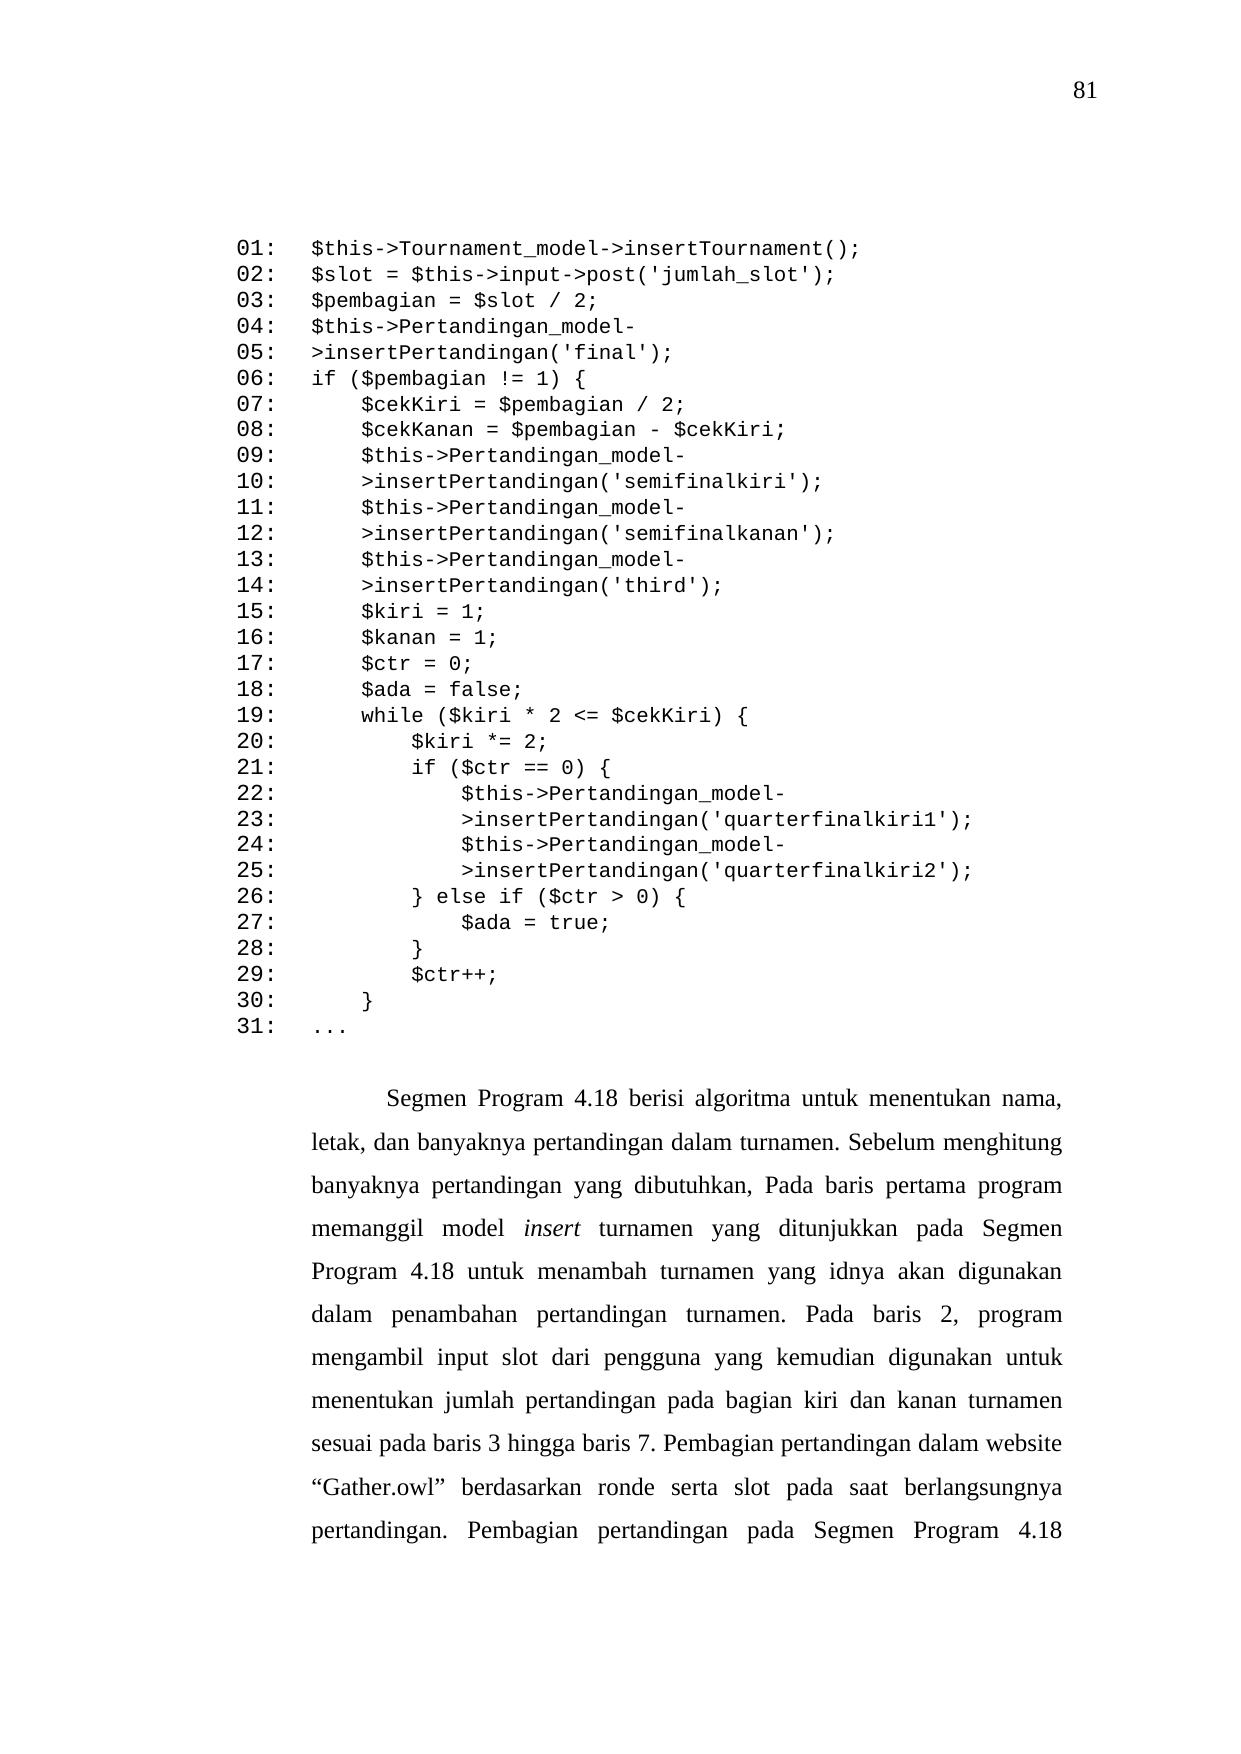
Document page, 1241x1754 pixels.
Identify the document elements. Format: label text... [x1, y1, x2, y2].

list $ctr = 0; [236, 651, 1063, 677]
list >insertPertandingan('final'); [236, 340, 1063, 366]
list if ($ctr == 0) { [236, 755, 1063, 781]
list $cekKanan = $pembagian - $cekKiri; [236, 418, 1063, 444]
list $ctr++; [236, 962, 1063, 988]
list $this->Pertandingan_model- [236, 314, 1063, 340]
list $this->Pertandingan_model- [236, 833, 1063, 859]
list $pembagian = $slot / 2; [236, 288, 1063, 314]
list } [236, 988, 1063, 1014]
list $this->Tournament_model->insertTournament(); [236, 236, 1063, 262]
list $kiri = 1; [236, 599, 1063, 625]
list } [236, 937, 1063, 962]
list >insertPertandingan('third'); [236, 573, 1063, 599]
list $kiri *= 2; [236, 729, 1063, 755]
list if ($pembagian != 1) { [236, 366, 1063, 392]
list $kanan = 1; [236, 625, 1063, 651]
list $ada = true; [236, 911, 1063, 937]
list >insertPertandingan('quarterfinalkiri2'); [236, 859, 1063, 885]
list } else if ($ctr > 0) { [236, 885, 1063, 911]
list >insertPertandingan('semifinalkanan'); [236, 522, 1063, 547]
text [311, 1083, 1063, 1543]
list $ada = false; [236, 677, 1063, 703]
list $this->Pertandingan_model- [236, 781, 1063, 807]
list $cekKiri = $pembagian / 2; [236, 392, 1063, 418]
list while ($kiri * 2 <= $cekKiri) { [236, 703, 1063, 729]
list $slot = $this->input->post('jumlah_slot'); [236, 262, 1063, 288]
list $this->Pertandingan_model- [236, 496, 1063, 522]
list $this->Pertandingan_model- [236, 547, 1063, 573]
list $this->Pertandingan_model- [236, 444, 1063, 470]
list ... [236, 1014, 1063, 1040]
list >insertPertandingan('semifinalkiri'); [236, 470, 1063, 496]
list >insertPertandingan('quarterfinalkiri1'); [236, 807, 1063, 833]
